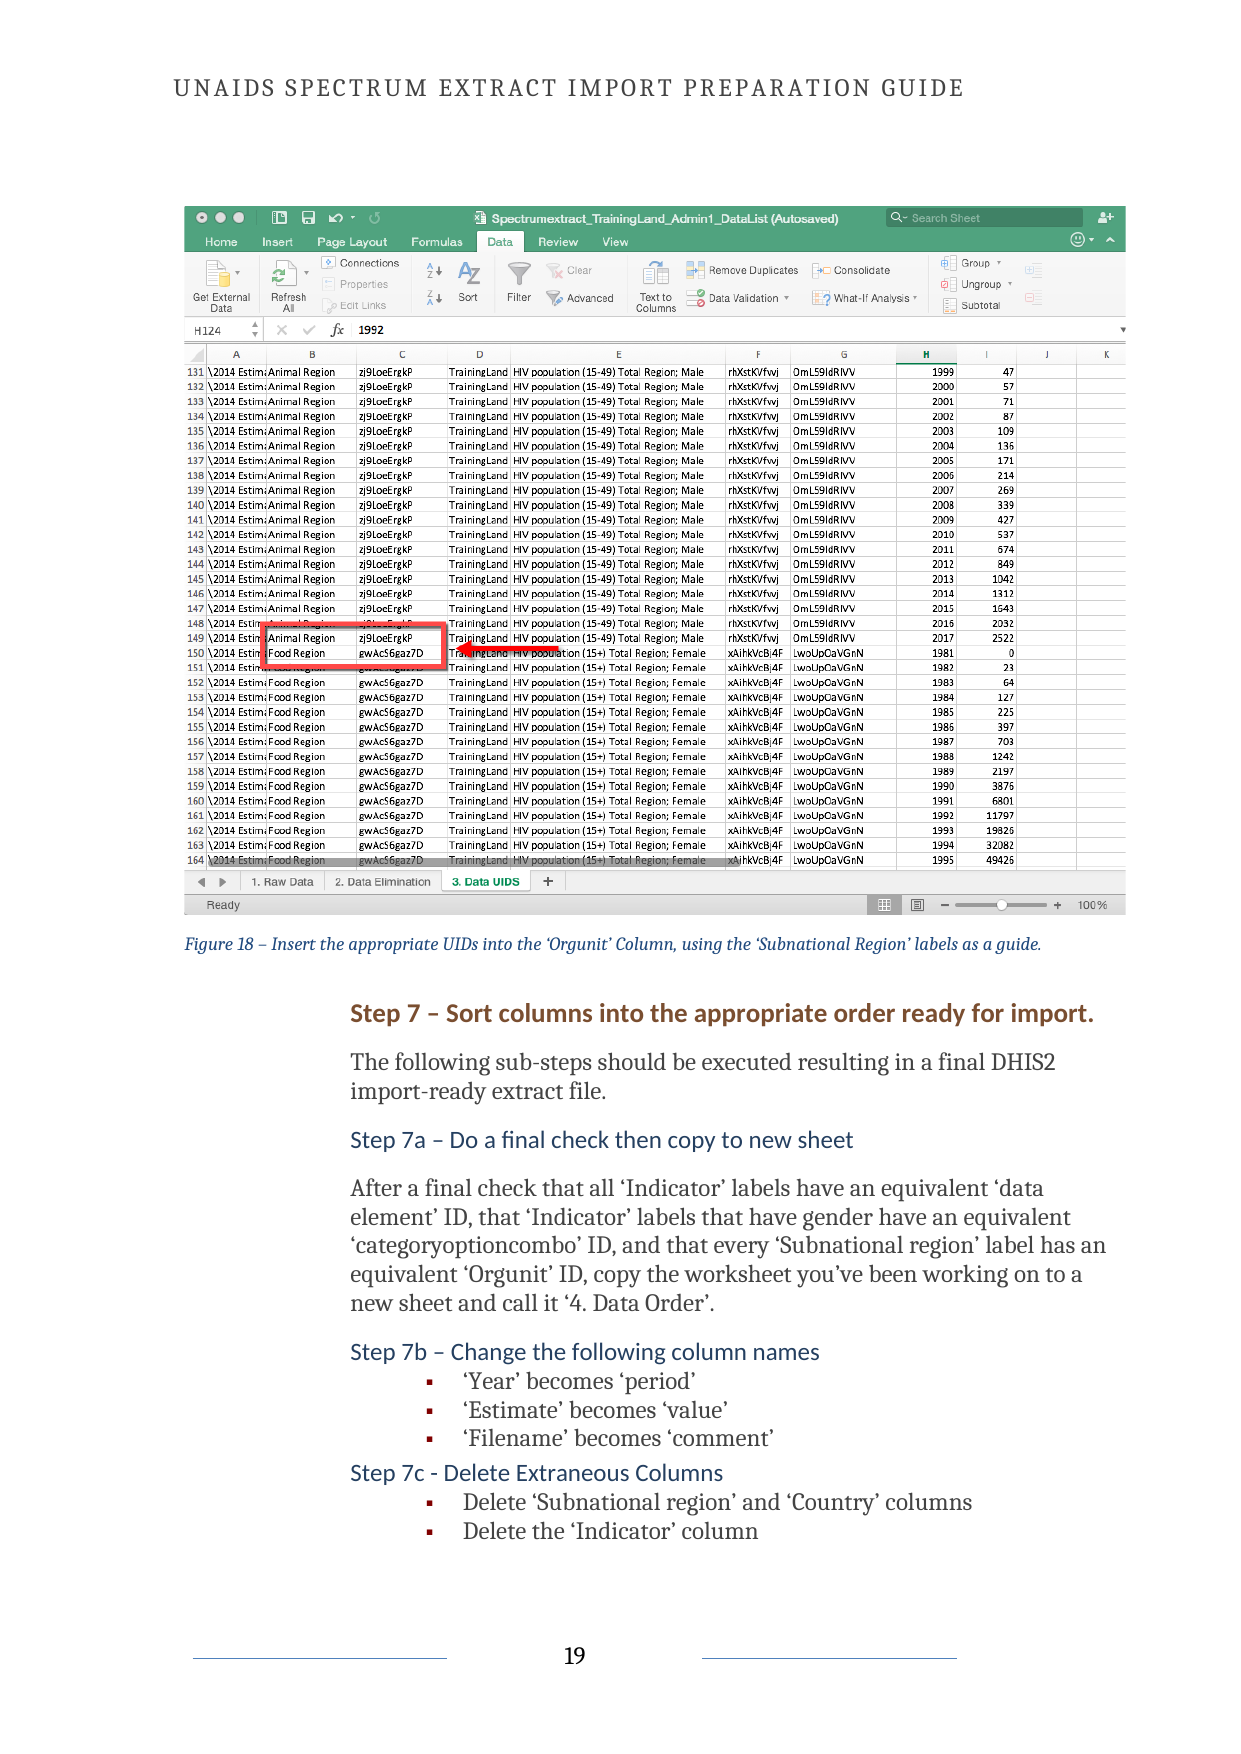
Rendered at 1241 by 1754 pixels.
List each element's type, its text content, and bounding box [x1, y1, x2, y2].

list Delete ‘Subnational region’ and ‘Country’ columns [425, 1488, 1115, 1517]
text After a final check that all ‘Indicator’ labels have an equivalent ‘data element’ ID, that ‘Indicator’ labels that have gender have an equivalent ‘categoryoptioncombo’ ID, and that every ‘Subnational region’ label has an equivalent ‘Orgunit’ ID, copy the worksheet you’ve been working on to a new sheet and call it ‘4. Data Order’. [350, 1174, 1115, 1318]
list ‘Estimate’ becomes ‘value’ [425, 1396, 1115, 1424]
subtitle Step 7 – Sort columns into the appropriate order ready for import. [350, 997, 1115, 1029]
list ‘Year’ becomes ‘period’ [425, 1367, 1115, 1396]
list Delete the ‘Indicator’ column [425, 1517, 1115, 1545]
subtitle Step 7a – Do a final check then copy to new sheet [350, 1124, 1115, 1155]
subtitle Step 7b – Change the following column names [350, 1336, 1115, 1367]
table_header Figure 20 – Insert the appropriate UIDs into the ‘Orgunit’ Column, using the ‘Subnational Region’ labels as a guide. [173, 187, 1126, 976]
picture [184, 206, 1126, 915]
text The following sub-steps should be executed resulting in a final DHIS2 import-ready extract file. [350, 1048, 1115, 1106]
subtitle Step 7c - Delete Extraneous Columns [350, 1457, 1115, 1488]
list ‘Filename’ becomes ‘comment’ [425, 1424, 1115, 1453]
